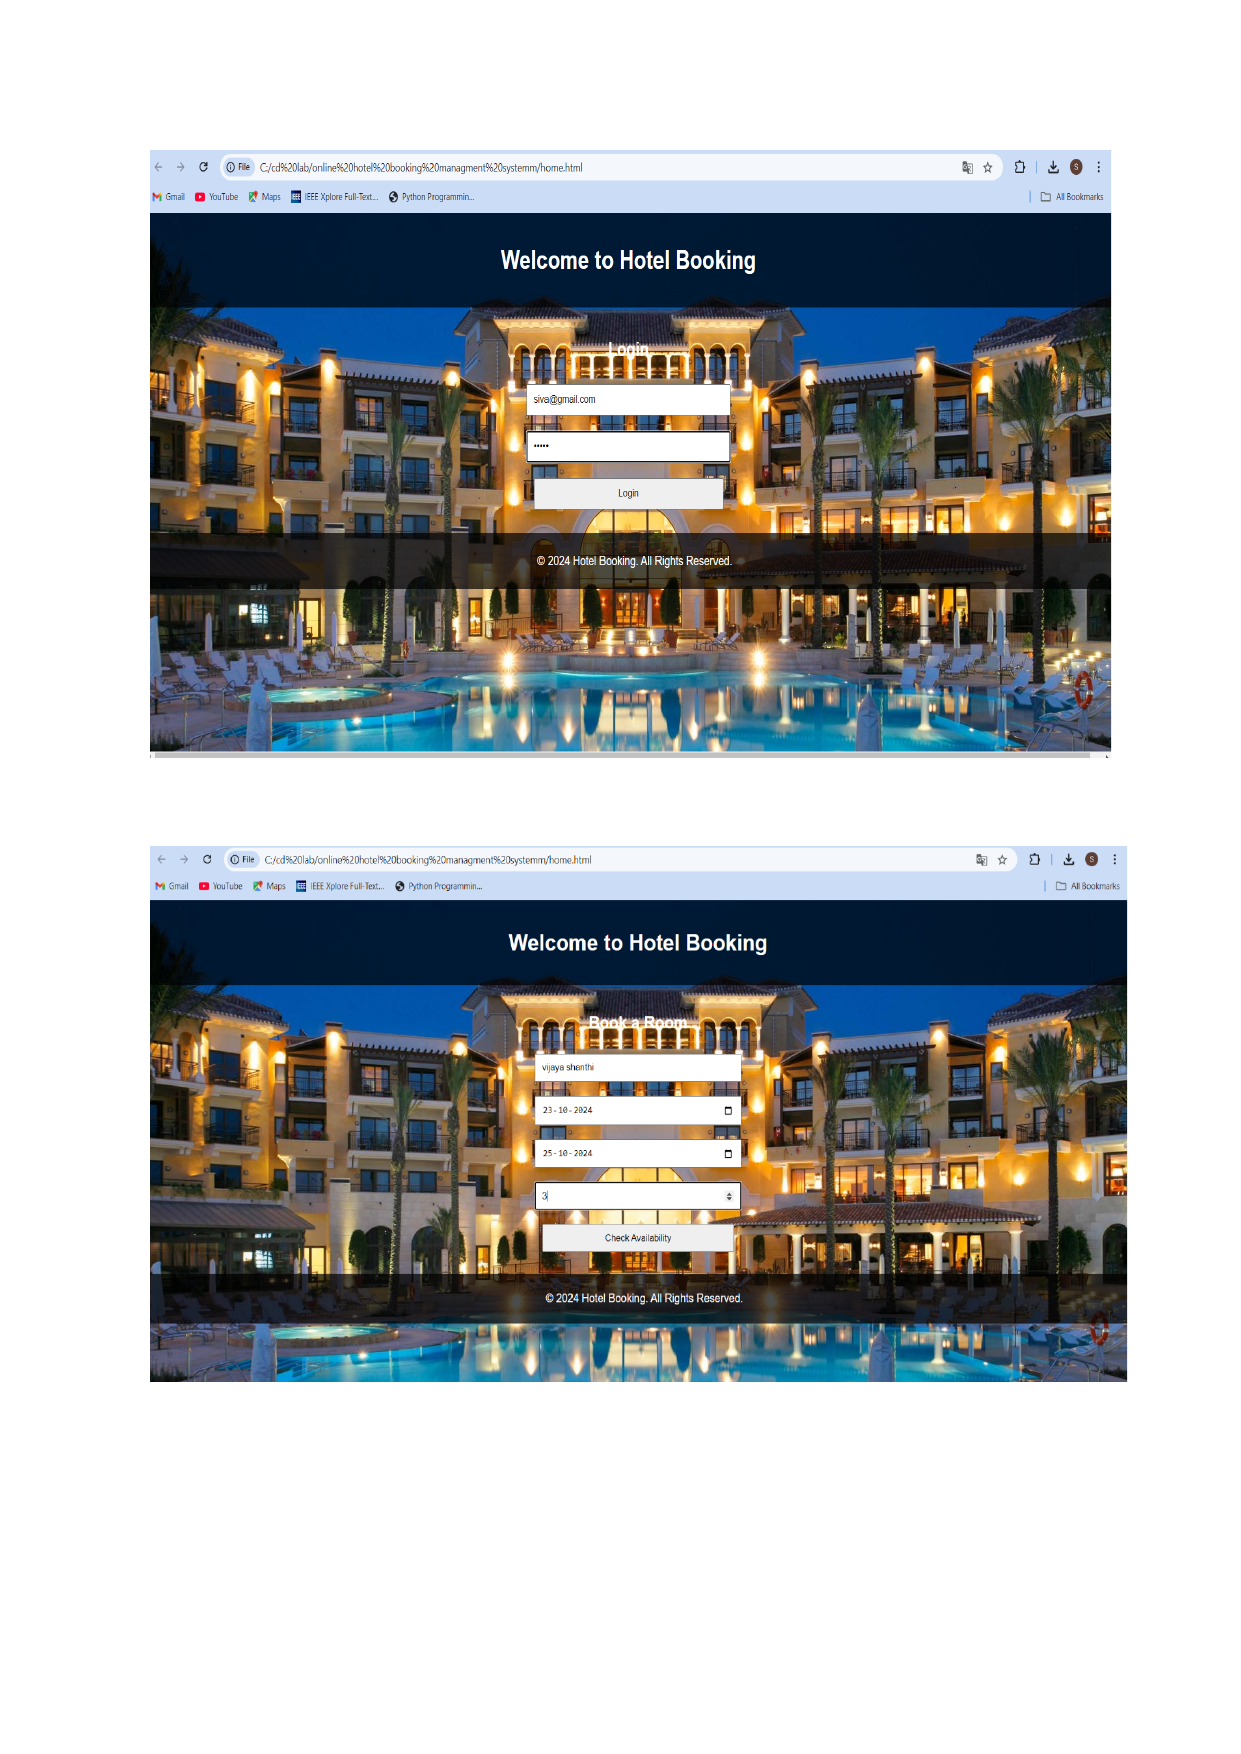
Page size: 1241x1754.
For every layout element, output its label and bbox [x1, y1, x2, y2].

picture [451, 1347, 461, 1359]
picture [150, 150, 1112, 758]
picture [424, 1351, 445, 1360]
picture [150, 846, 1128, 1382]
